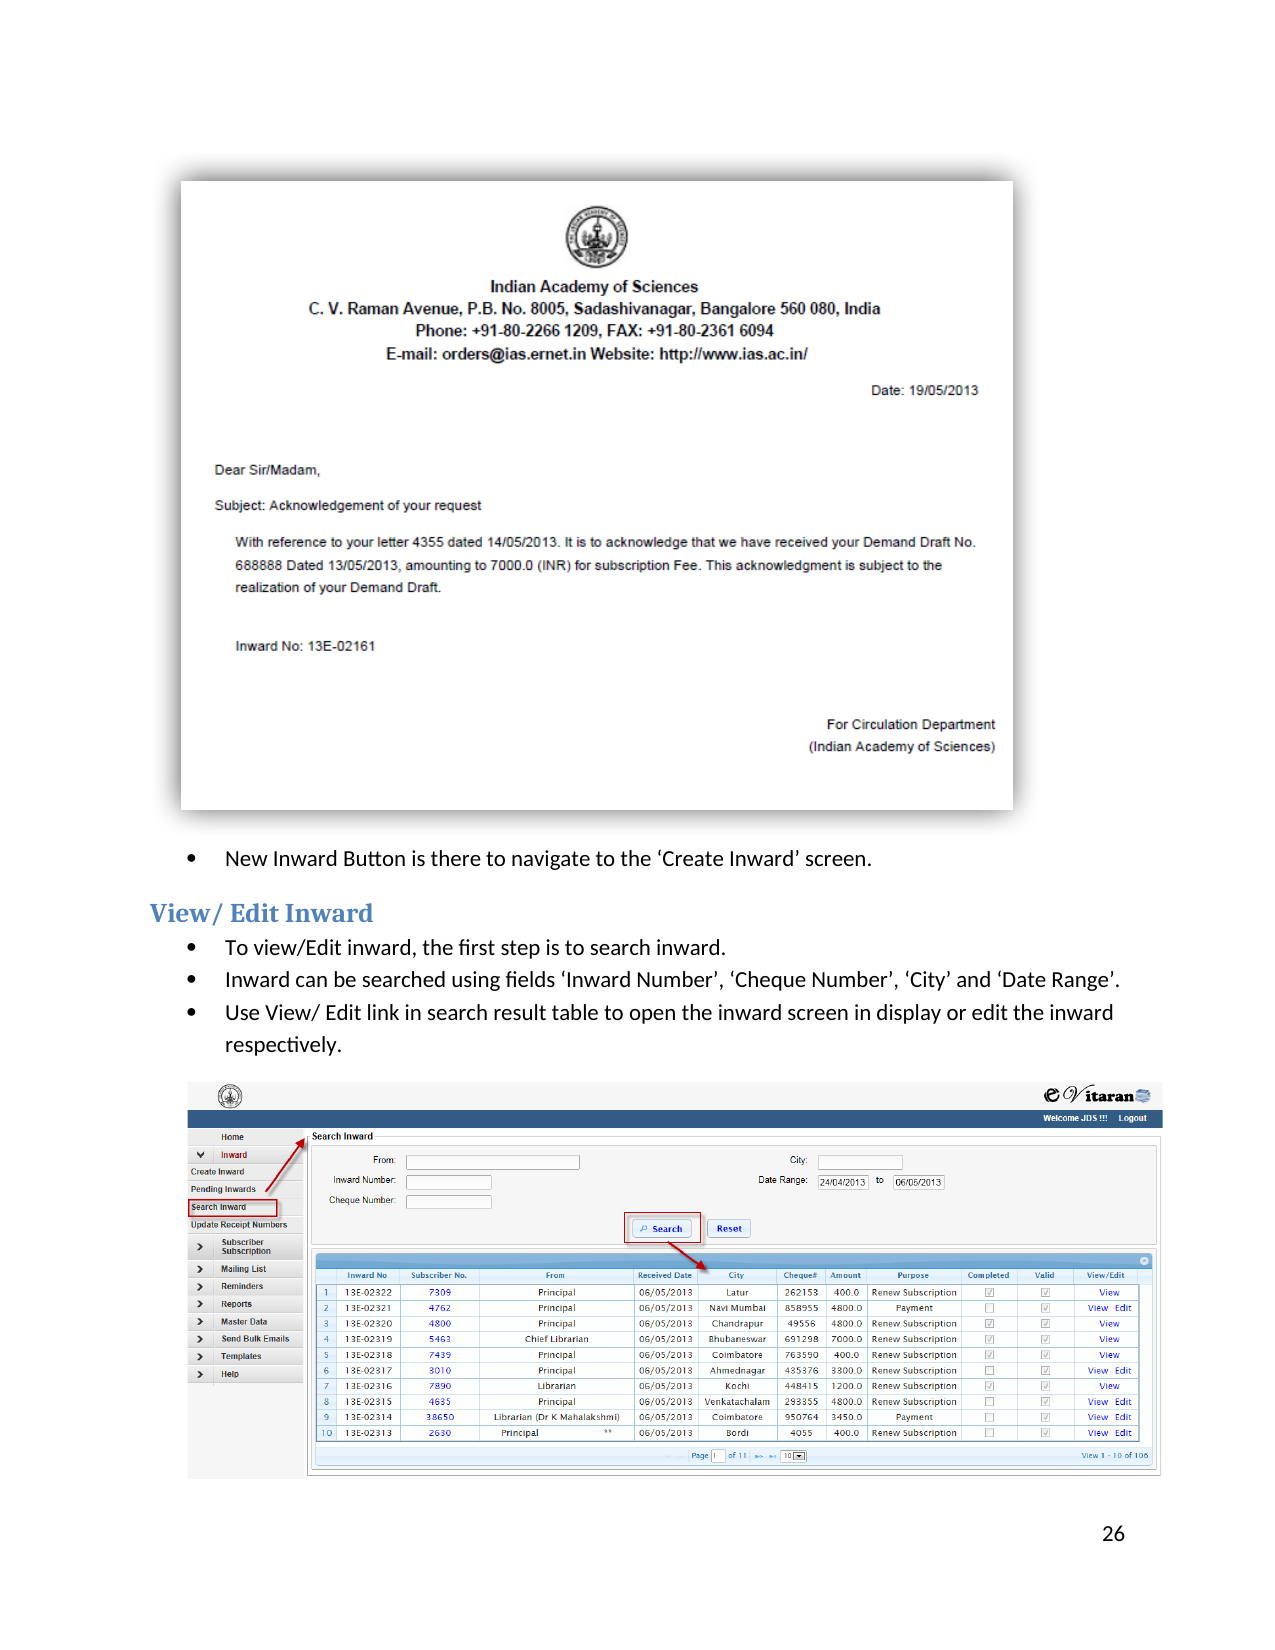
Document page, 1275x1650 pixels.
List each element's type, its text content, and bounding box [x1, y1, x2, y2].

list Use View/ Edit link in search result table to open the inward screen in display or edit the inward respectively. [187, 998, 1125, 1058]
picture [181, 181, 1013, 810]
list New Inward Button is there to navigate to the ‘Create Inward’ screen. [187, 844, 1125, 873]
list To view/Edit inward, the first step is to search inward. [187, 933, 1125, 961]
subtitle View/ Edit Inward [150, 898, 1125, 929]
list Inward can be searched using fields ‘Inward Number’, ‘Cheque Number’, ‘City’ and ‘Date Range’. [187, 966, 1125, 993]
picture [187, 1082, 1163, 1479]
